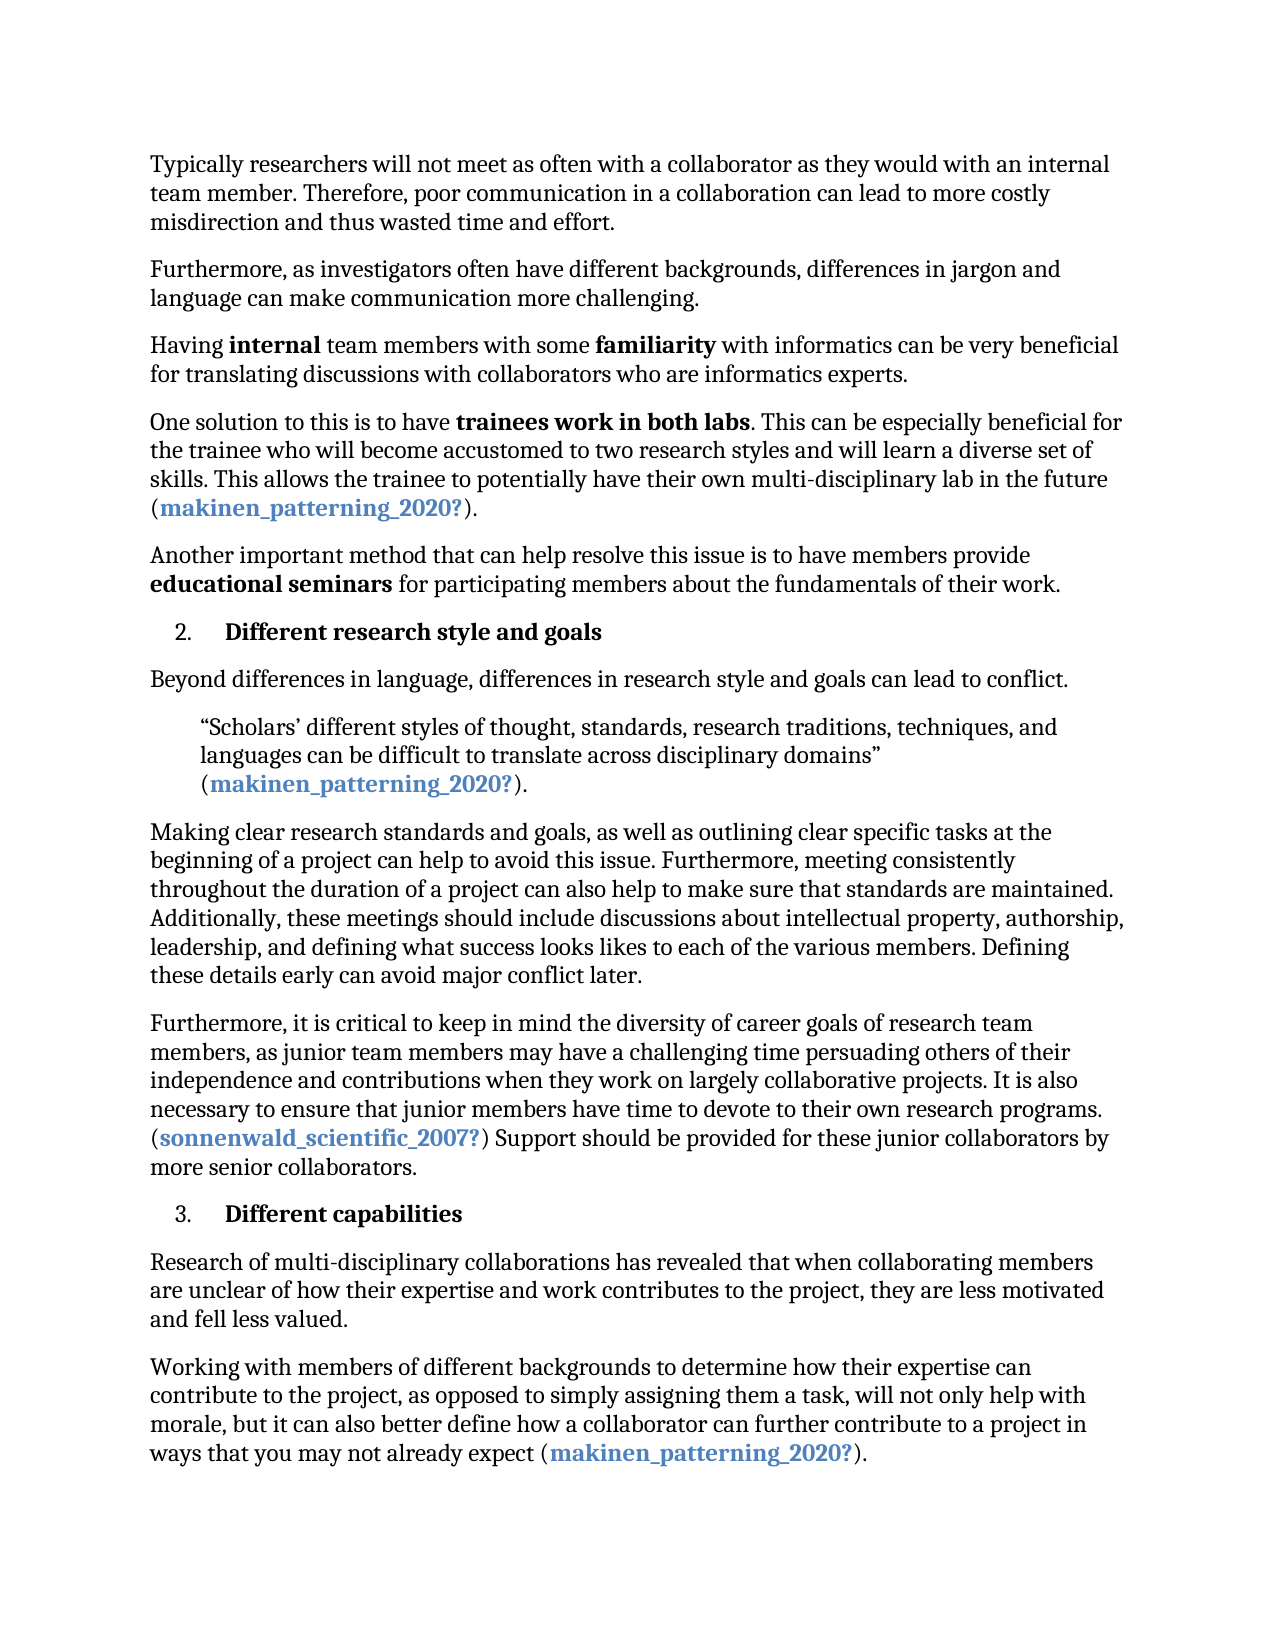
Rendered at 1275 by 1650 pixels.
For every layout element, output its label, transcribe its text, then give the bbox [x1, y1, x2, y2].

text Working with members of different backgrounds to determine how their expertise can contribute to the project, as opposed to simply assigning them a task, will not only help with morale, but it can also better define how a collaborator can further contribute to a project in ways that you may not already expect (makinen_patterning_2020?). [150, 1352, 1125, 1467]
text Research of multi-disciplinary collaborations has revealed that when collaborating members are unclear of how their expertise and work contributes to the project, they are less motivated and fell less valued. [150, 1247, 1125, 1334]
text One solution to this is to have trainees work in both labs. This can be especially beneficial for the trainee who will become accustomed to two research styles and will learn a diverse set of skills. This allows the trainee to potentially have their own multi-disciplinary lab in the future (makinen_patterning_2020?). [150, 407, 1125, 522]
text Another important method that can help resolve this issue is to have members provide educational seminars for participating members about the fundamentals of their work. [150, 541, 1125, 599]
list Different research style and goals [175, 617, 1125, 646]
text Having internal team members with some familiarity with informatics can be very beneficial for translating discussions with collaborators who are informatics experts. [150, 331, 1125, 389]
text Furthermore, it is critical to keep in mind the diversity of career goals of research team members, as junior team members may have a challenging time persuading others of their independence and contributions when they work on largely collaborative projects. It is also necessary to ensure that junior members have time to devote to their own research programs. (sonnenwald_scientific_2007?) Support should be provided for these junior collaborators by more senior collaborators. [150, 1009, 1125, 1181]
text Beyond differences in language, differences in research style and goals can lead to conflict. [150, 665, 1125, 694]
text Furthermore, as investigators often have different backgrounds, differences in jargon and language can make communication more challenging. [150, 255, 1125, 312]
text “Scholars’ different styles of thought, standards, research traditions, techniques, and languages can be difficult to translate across disciplinary domains” (makinen_patterning_2020?). [200, 712, 1075, 799]
list Different capabilities [175, 1200, 1125, 1229]
text Typically researchers will not meet as often with a collaborator as they would with an internal team member. Therefore, poor communication in a collaboration can lead to more costly misdirection and thus wasted time and effort. [150, 150, 1125, 236]
text Making clear research standards and goals, as well as outlining clear specific tasks at the beginning of a project can help to avoid this issue. Furthermore, meeting consistently throughout the duration of a project can also help to make sure that standards are maintained. Additionally, these meetings should include discussions about intellectual property, authorship, leadership, and defining what success looks likes to each of the various members. Defining these details early can avoid major conflict later. [150, 817, 1125, 990]
